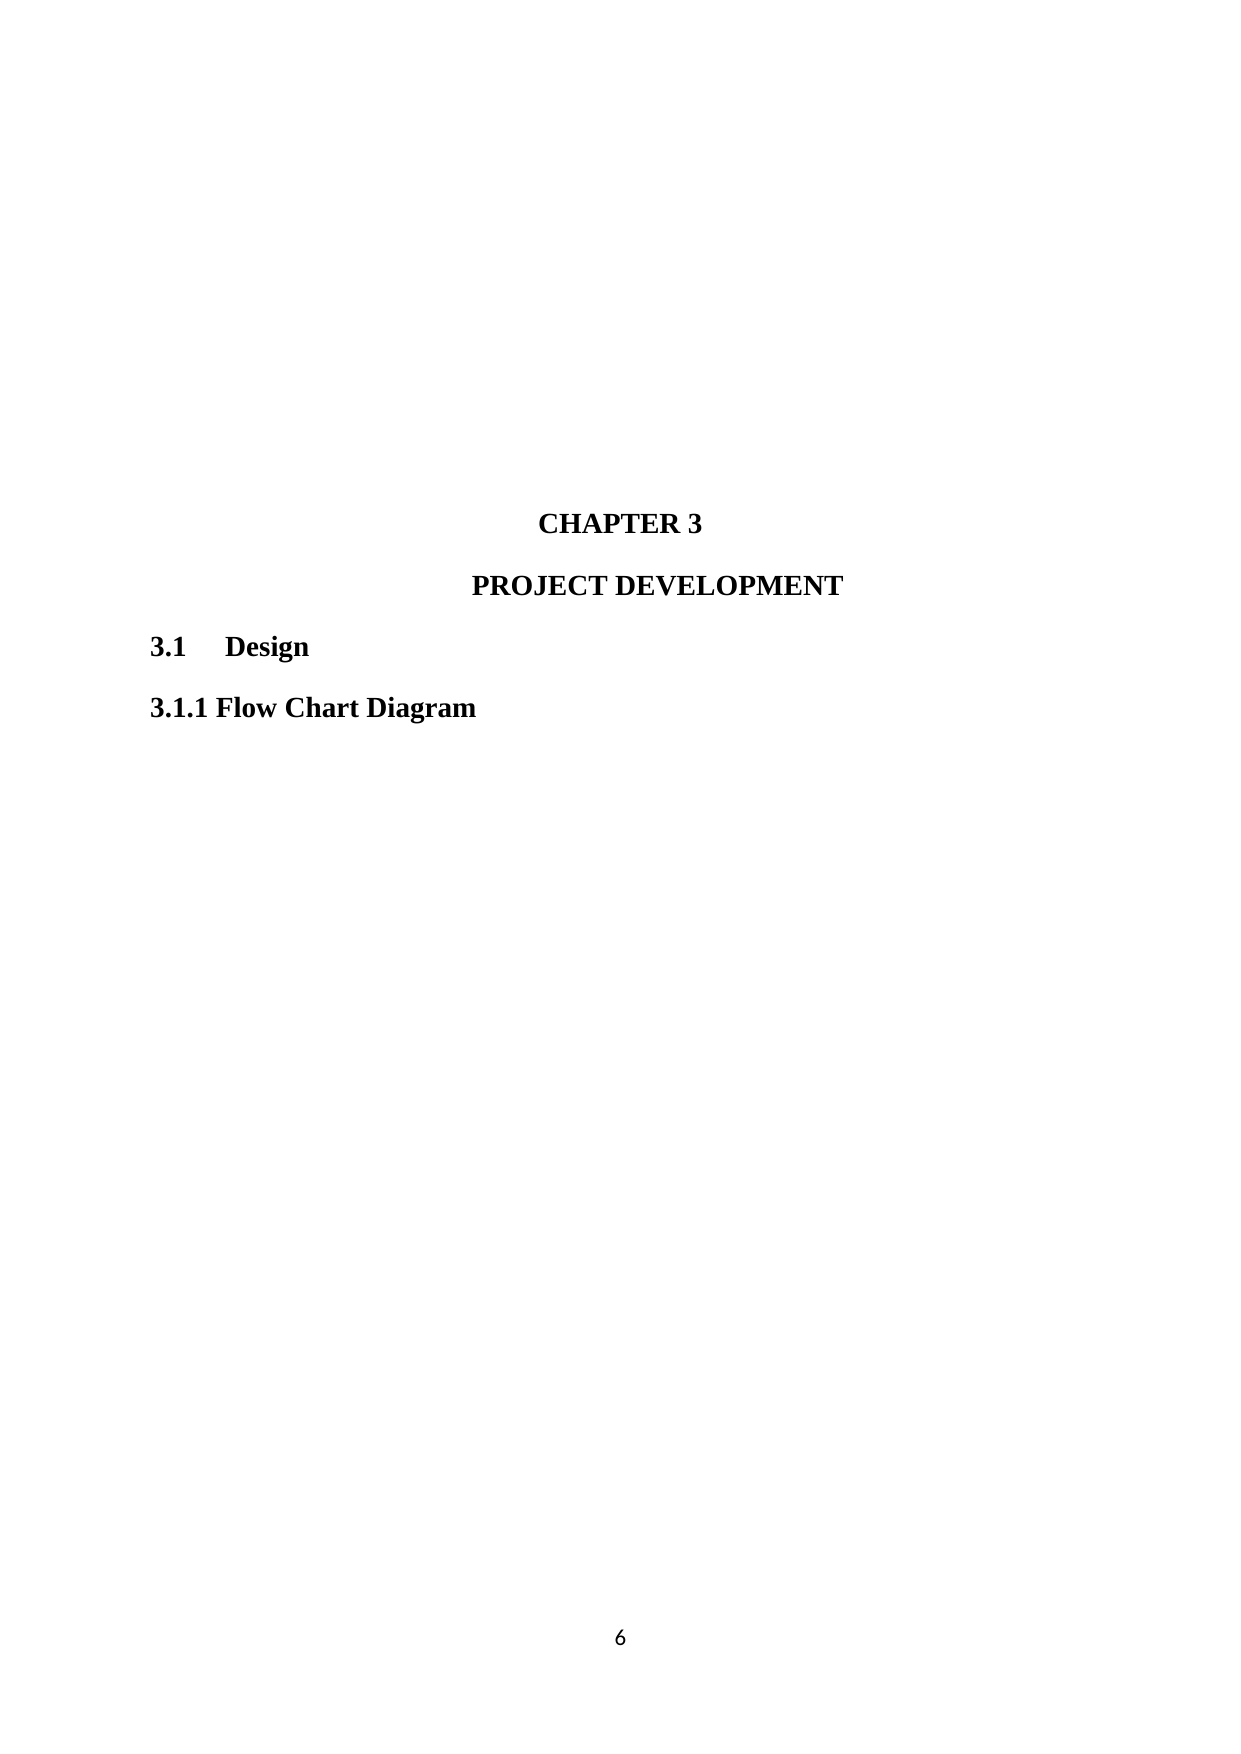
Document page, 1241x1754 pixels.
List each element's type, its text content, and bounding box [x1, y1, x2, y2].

text 3.1 Design [150, 629, 1090, 662]
text CHAPTER 3 [150, 507, 1090, 540]
text PROJECT DEVELOPMENT [225, 568, 1090, 601]
text 3.1.1 Flow Chart Diagram [150, 690, 1090, 724]
